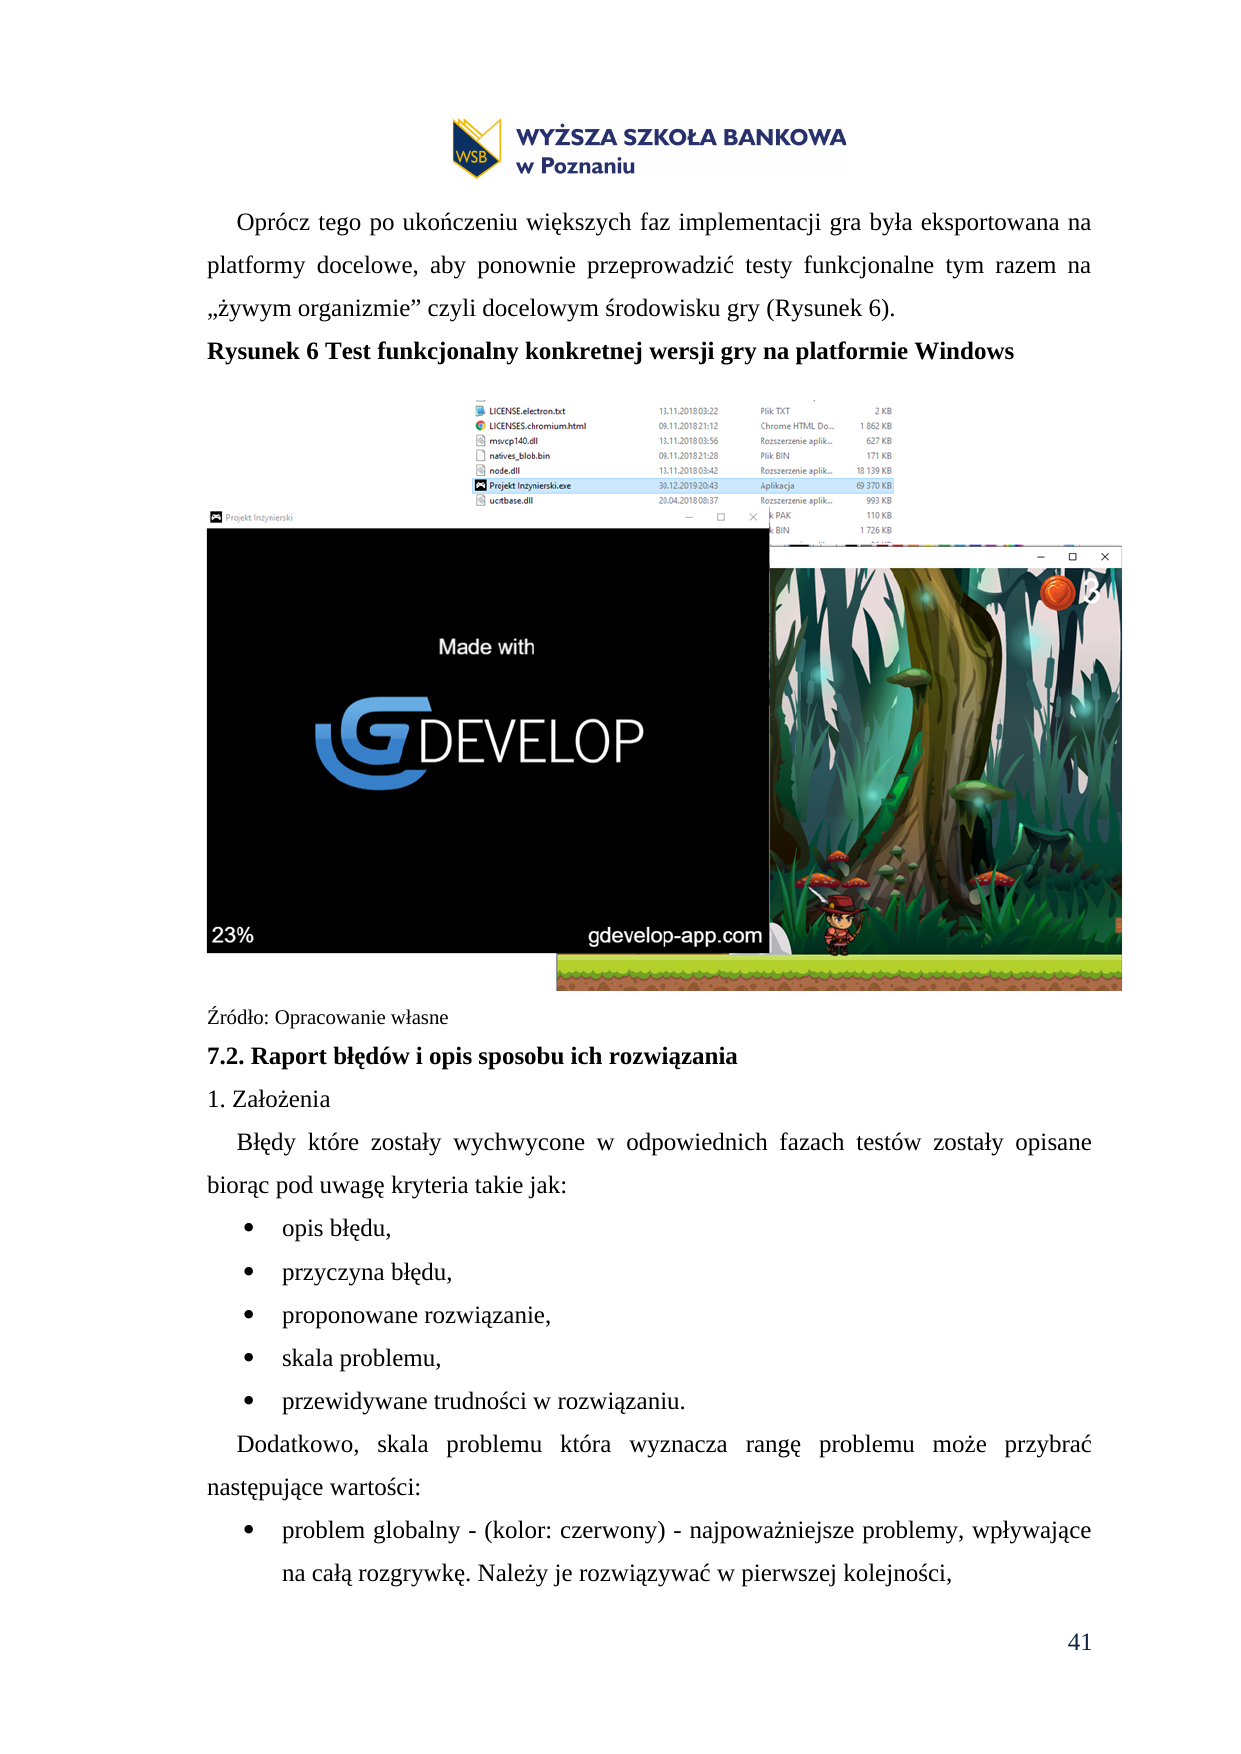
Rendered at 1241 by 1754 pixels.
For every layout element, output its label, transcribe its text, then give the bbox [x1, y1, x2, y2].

list przyczyna błędu, [244, 1257, 1092, 1285]
list proponowane rozwiązanie, [244, 1300, 1092, 1328]
picture [452, 118, 847, 179]
picture [206, 400, 1123, 991]
text Oprócz tego po ukończeniu większych faz implementacji gra była eksportowana na platformy docelowe, aby ponownie przeprowadzić testy funkcjonalne tym razem na „żywym organizmie” czyli docelowym środowisku gry (Rysunek 6). [207, 207, 1092, 322]
text Dodatkowo, skala problemu która wyznacza rangę problemu może przybrać następujące wartości: [207, 1429, 1092, 1501]
list opis błędu, [244, 1213, 1092, 1242]
subtitle 7.2. Raport błędów i opis sposobu ich rozwiązania [207, 1041, 1092, 1070]
text Źródło: Opracowanie własne [207, 1005, 1092, 1029]
list problem globalny - (kolor: czerwony) - najpoważniejsze problemy, wpływające na całą rozgrywkę. Należy je rozwiązywać w pierwszej kolejności, [244, 1515, 1092, 1587]
text Rysunek 6 Test funkcjonalny konkretnej wersji gry na platformie Windows [207, 336, 1092, 365]
text Błędy które zostały wychwycone w odpowiednich fazach testów zostały opisane biorąc pod uwagę kryteria takie jak: [207, 1127, 1092, 1199]
list 1. Założenia [207, 1084, 1092, 1113]
list skala problemu, [244, 1343, 1092, 1372]
list przewidywane trudności w rozwiązaniu. [244, 1386, 1092, 1415]
